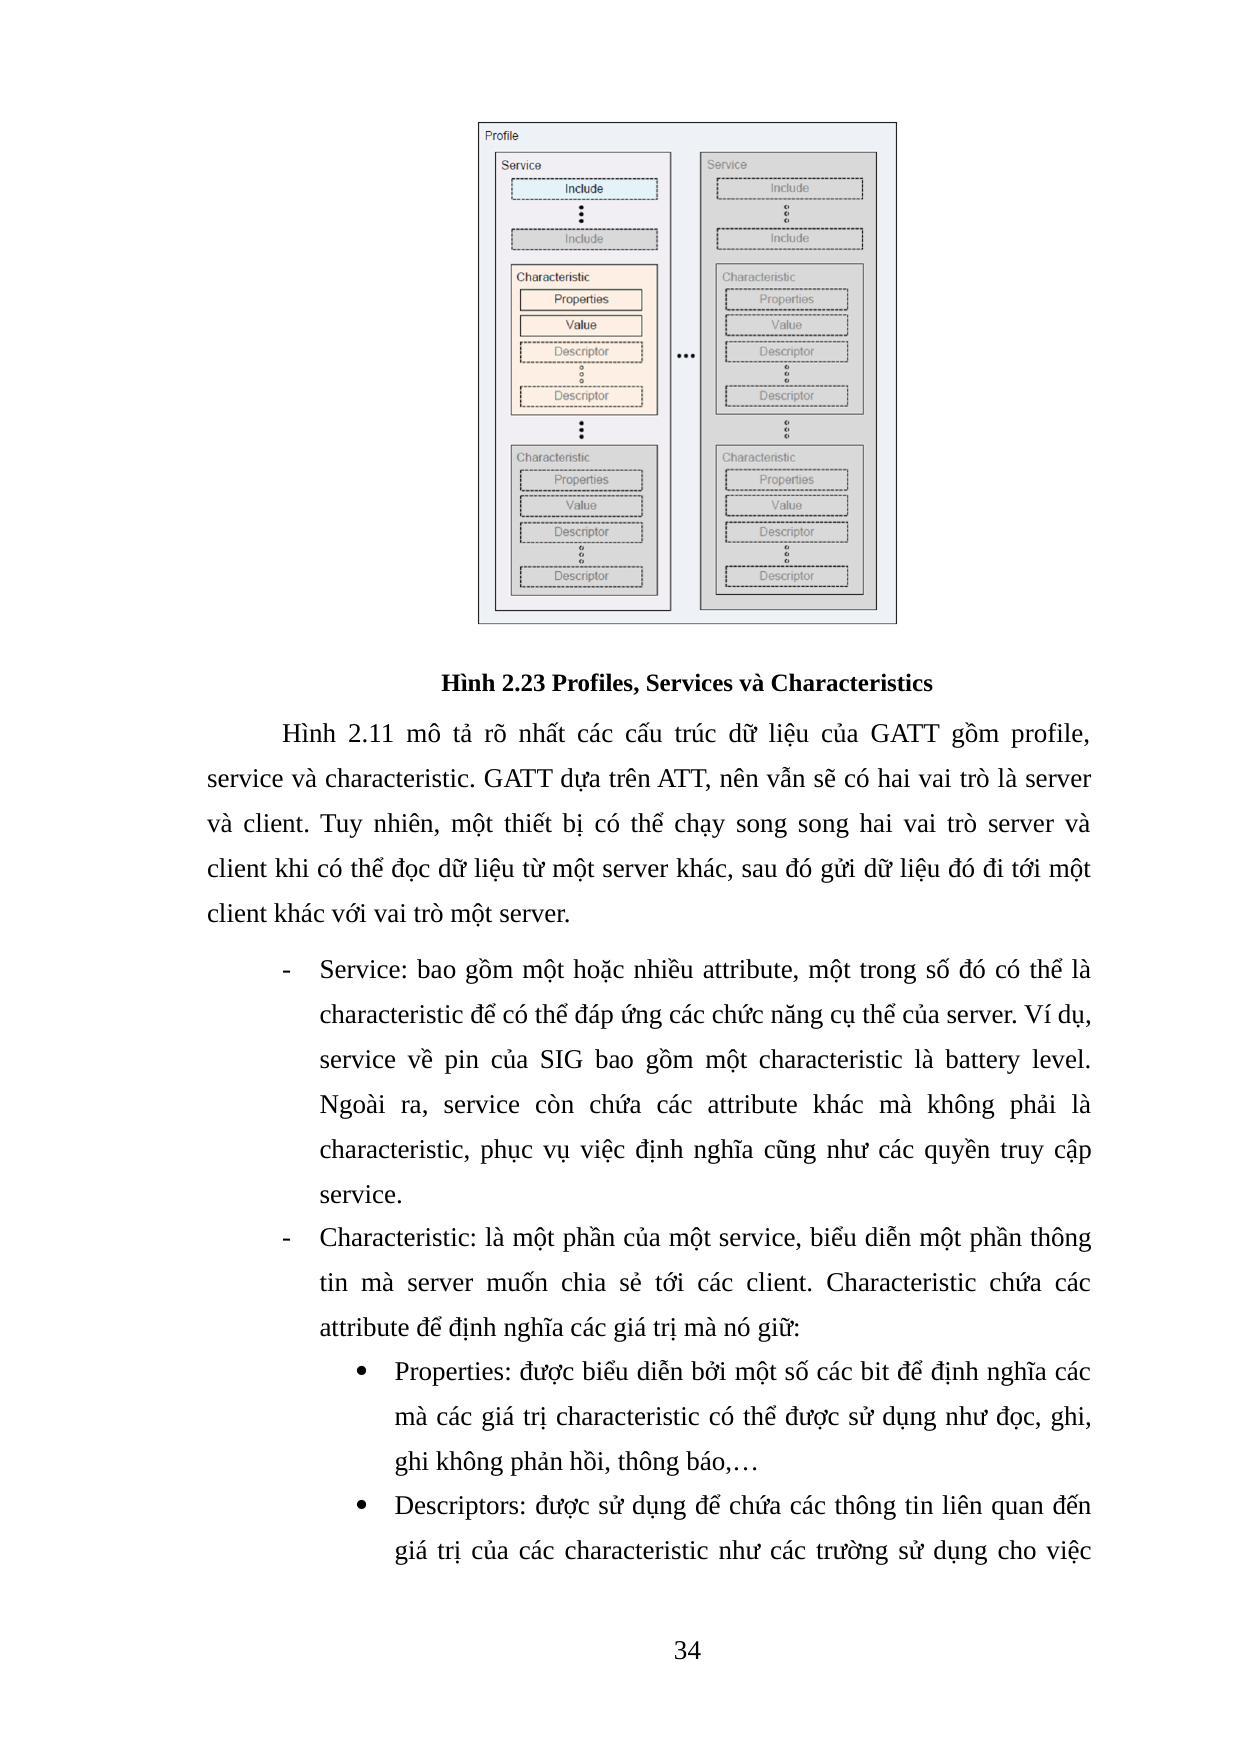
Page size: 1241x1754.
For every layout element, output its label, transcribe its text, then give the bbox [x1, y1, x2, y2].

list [357, 1486, 1092, 1568]
text Hình 2.11 Profiles, Services và Characteristics [207, 663, 1092, 701]
list Properties: được biểu diễn bởi một số các bit để định nghĩa các mà các giá trị characteristic có thể được sử dụng như đọc, ghi, ghi không phản hồi, thông báo,… [357, 1352, 1092, 1479]
list Service: bao gồm một hoặc nhiều attribute, một trong số đó có thể là characteristic để có thể đáp ứng các chức năng cụ thể của server. Ví dụ, service về pin của SIG bao gồm một characteristic là battery level. Ngoài ra, service còn chứa các attribute khác mà không phải là characteristic, phục vụ việc định nghĩa cũng như các quyền truy cập service. [282, 950, 1092, 1212]
list Characteristic: là một phần của một service, biểu diễn một phần thông tin mà server muốn chia sẻ tới các client. Characteristic chứa các attribute để định nghĩa các giá trị mà nó giữ: [282, 1218, 1092, 1346]
picture [475, 120, 900, 629]
text Hình 2.11 mô tả rõ nhất các cấu trúc dữ liệu của GATT gồm profile, service và characteristic. GATT dựa trên ATT, nên vẫn sẽ có hai vai trò là server và client. Tuy nhiên, một thiết bị có thể chạy song song hai vai trò server và client khi có thể đọc dữ liệu từ một server khác, sau đó gửi dữ liệu đó đi tới một client khác với vai trò một server. [207, 713, 1092, 931]
